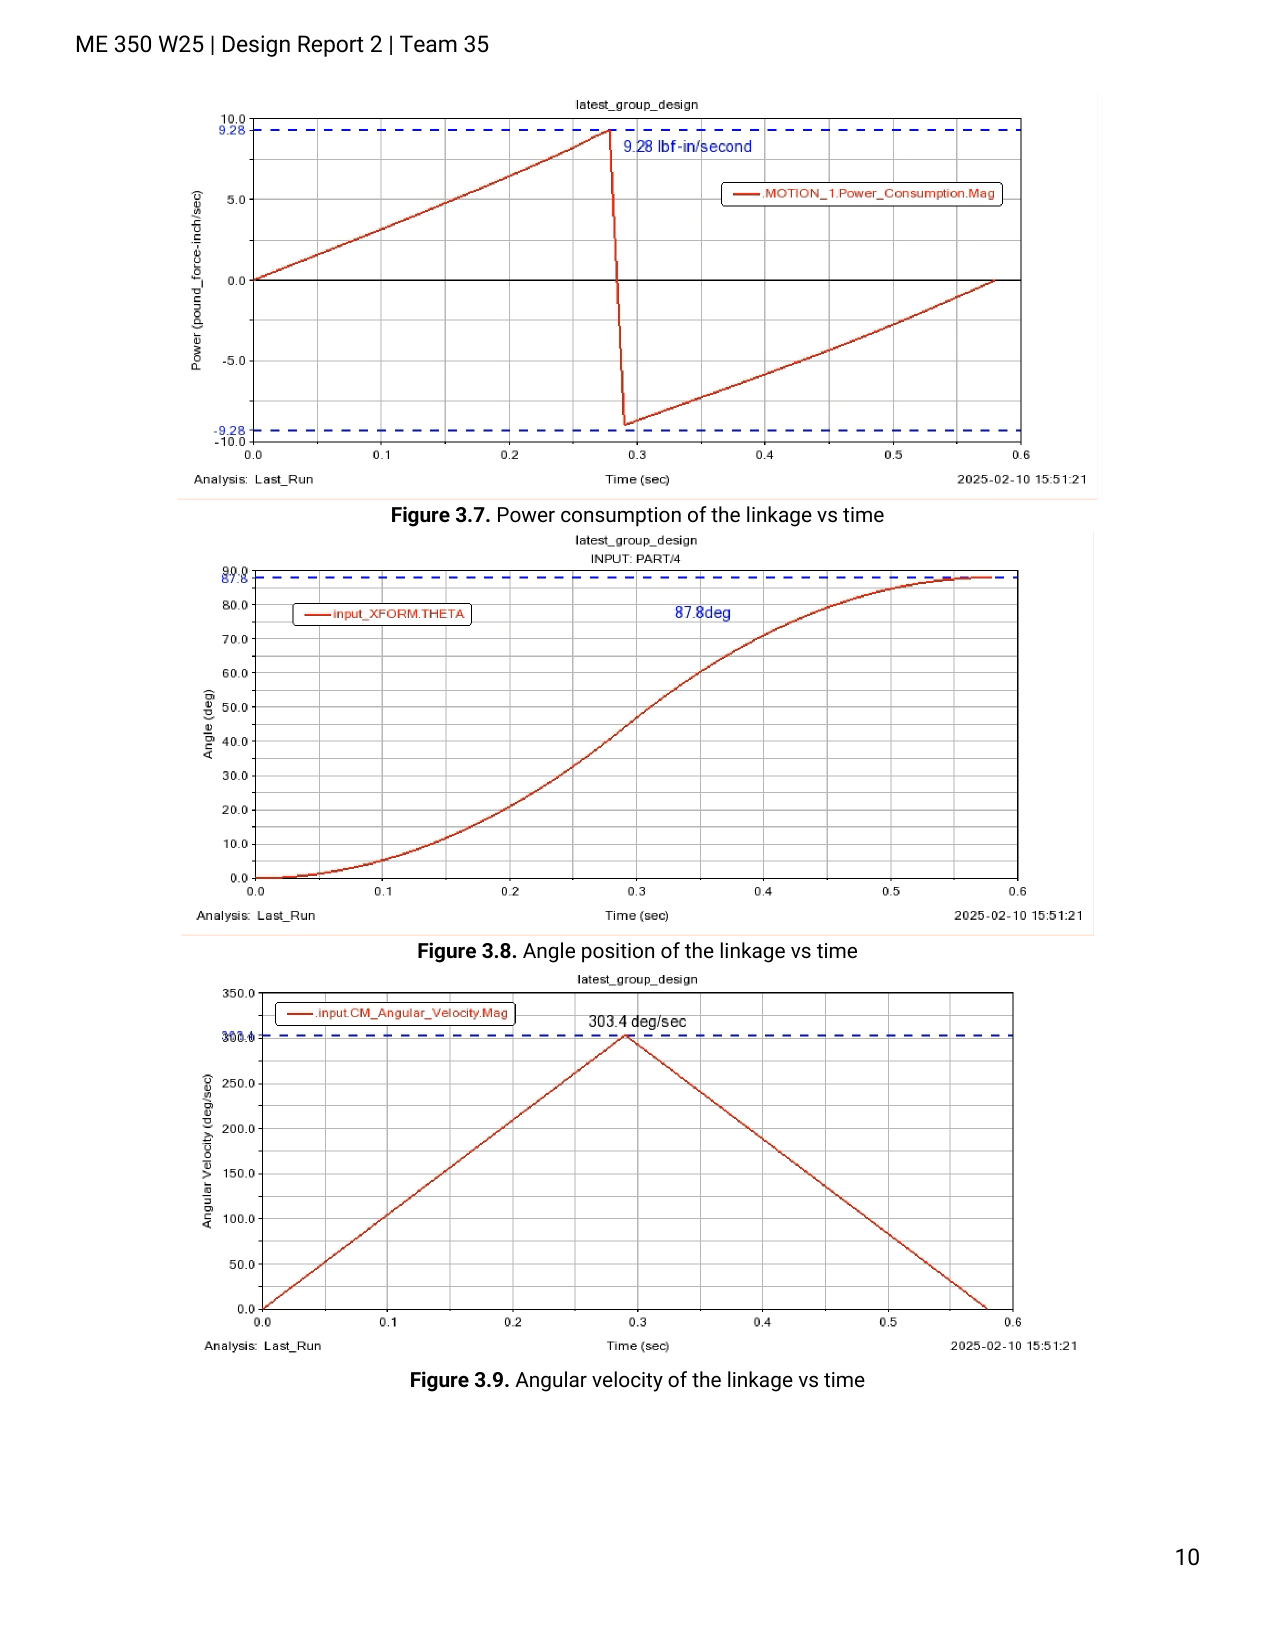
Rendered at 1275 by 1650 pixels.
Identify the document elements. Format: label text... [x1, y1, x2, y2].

text Figure 3.8. Angle position of the linkage vs time [75, 939, 1200, 964]
text Figure 3.9. Angular velocity of the linkage vs time [75, 1368, 1200, 1392]
text Figure 3.7. Power consumption of the linkage vs time [75, 503, 1200, 528]
picture [177, 92, 1098, 500]
picture [190, 967, 1086, 1364]
picture [181, 531, 1094, 936]
